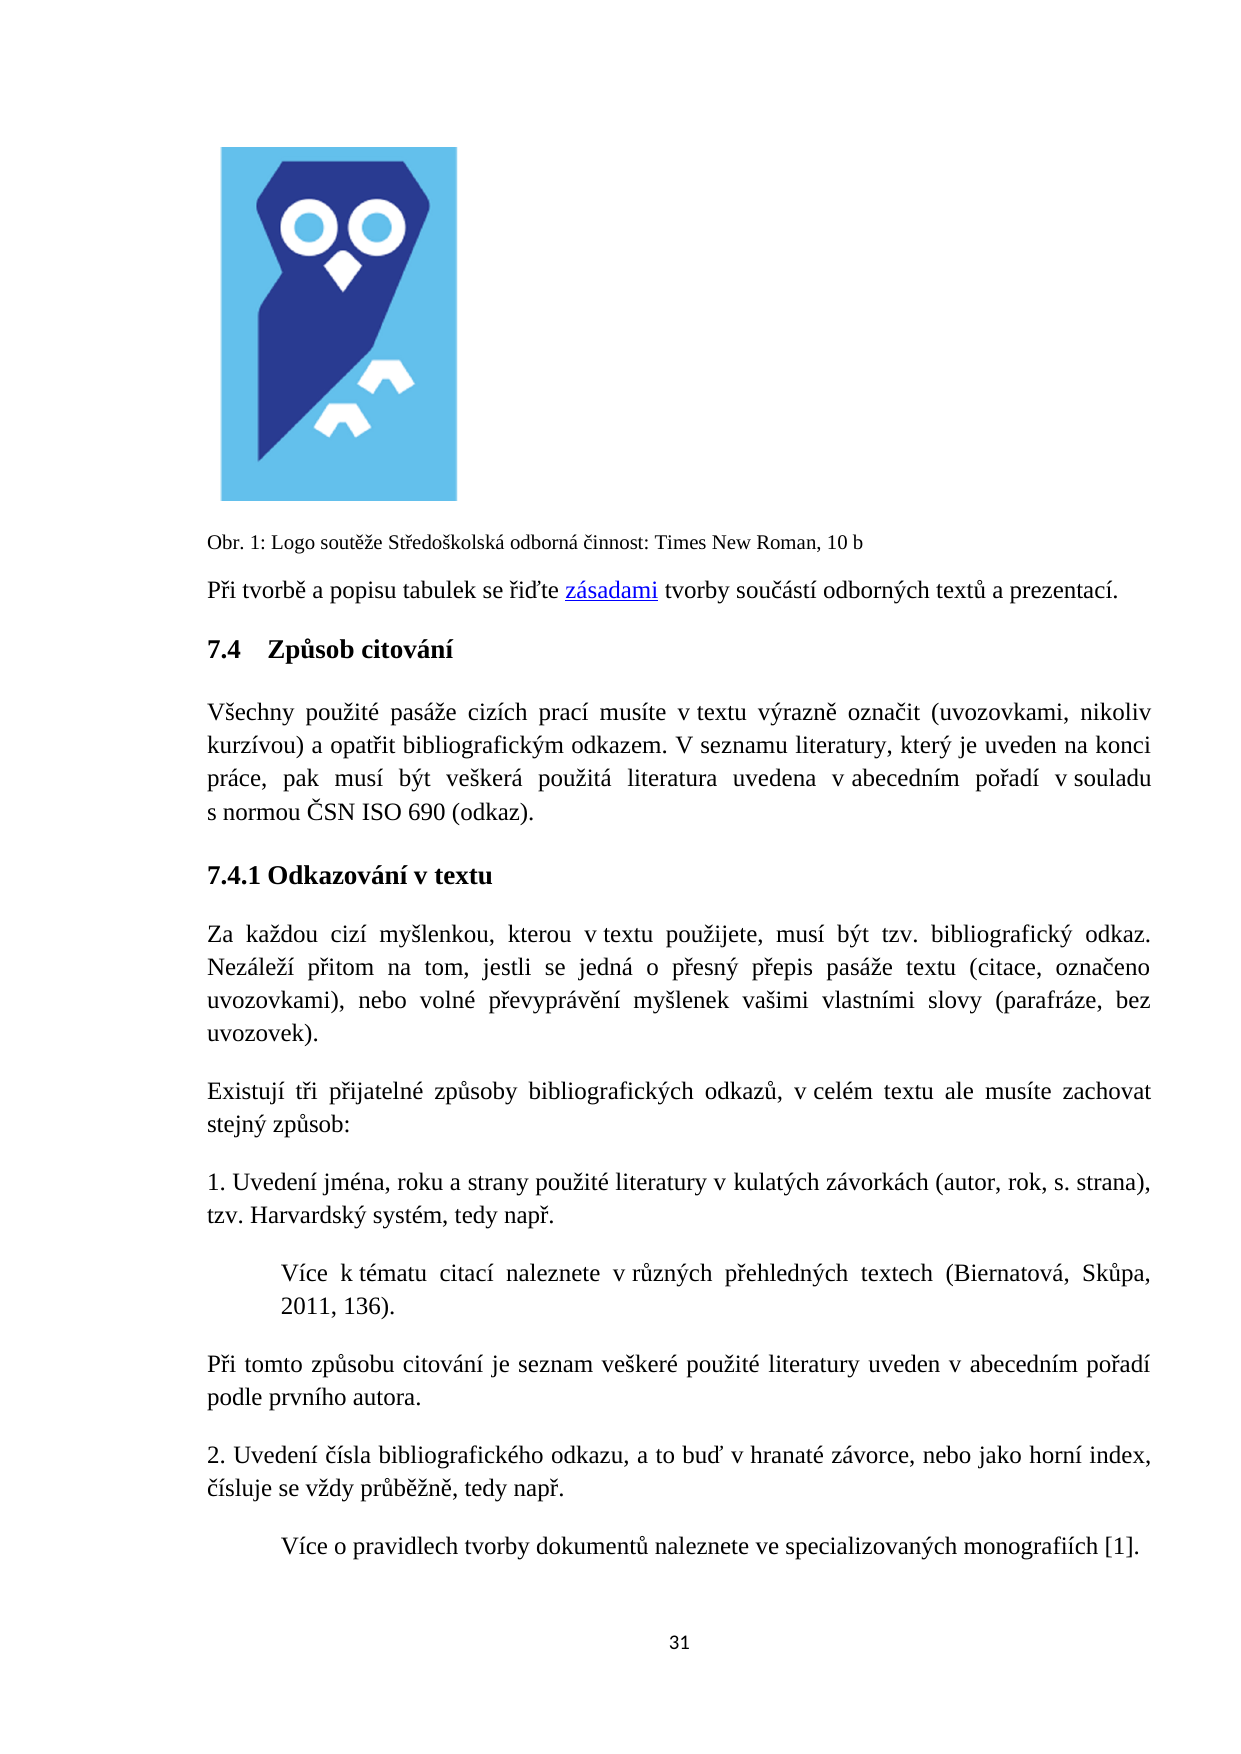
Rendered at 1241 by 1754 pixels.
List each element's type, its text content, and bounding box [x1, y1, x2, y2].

text Více o pravidlech tvorby dokumentů naleznete ve specializovaných monografiích [1]. [281, 1531, 1152, 1560]
text Všechny použité pasáže cizích prací musíte v textu výrazně označit (uvozovkami, nikoliv kurzívou) a opatřit bibliografickým odkazem. V seznamu literatury, který je uveden na konci práce, pak musí být veškerá použitá literatura uvedena v abecedním pořadí v souladu s normou ČSN ISO 690 (odkaz). [207, 697, 1152, 825]
text 1. Uvedení jména, roku a strany použité literatury v kulatých závorkách (autor, rok, s. strana), tzv. Harvardský systém, tedy např. [207, 1167, 1152, 1229]
text Při tomto způsobu citování je seznam veškeré použité literatury uveden v abecedním pořadí podle prvního autora. [207, 1349, 1152, 1411]
text Existují tři přijatelné způsoby bibliografických odkazů, v celém textu ale musíte zachovat stejný způsob: [207, 1076, 1152, 1138]
text Obr. 1: Logo soutěže Středoškolská odborná činnost: Times New Roman, 10 b [207, 530, 1152, 554]
text 2. Uvedení čísla bibliografického odkazu, a to buď v hranaté závorce, nebo jako horní index, čísluje se vždy průběžně, tedy např. [207, 1440, 1152, 1502]
text Při tvorbě a popisu tabulek se řiďte zásadami tvorby součástí odborných textů a prezentací. [207, 575, 1152, 604]
subtitle Odkazování v textu [207, 859, 1152, 890]
text Více k tématu citací naleznete v různých přehledných textech (Biernatová, Skůpa, 2011, 136). [281, 1258, 1152, 1320]
text Za každou cizí myšlenkou, kterou v textu použijete, musí být tzv. bibliografický odkaz. Nezáleží přitom na tom, jestli se jedná o přesný přepis pasáže textu (citace, označeno uvozovkami), nebo volné převyprávění myšlenek vašimi vlastními slovy (parafráze, bez uvozovek). [207, 919, 1152, 1047]
subtitle Způsob citování [207, 633, 1152, 664]
picture [206, 147, 470, 501]
